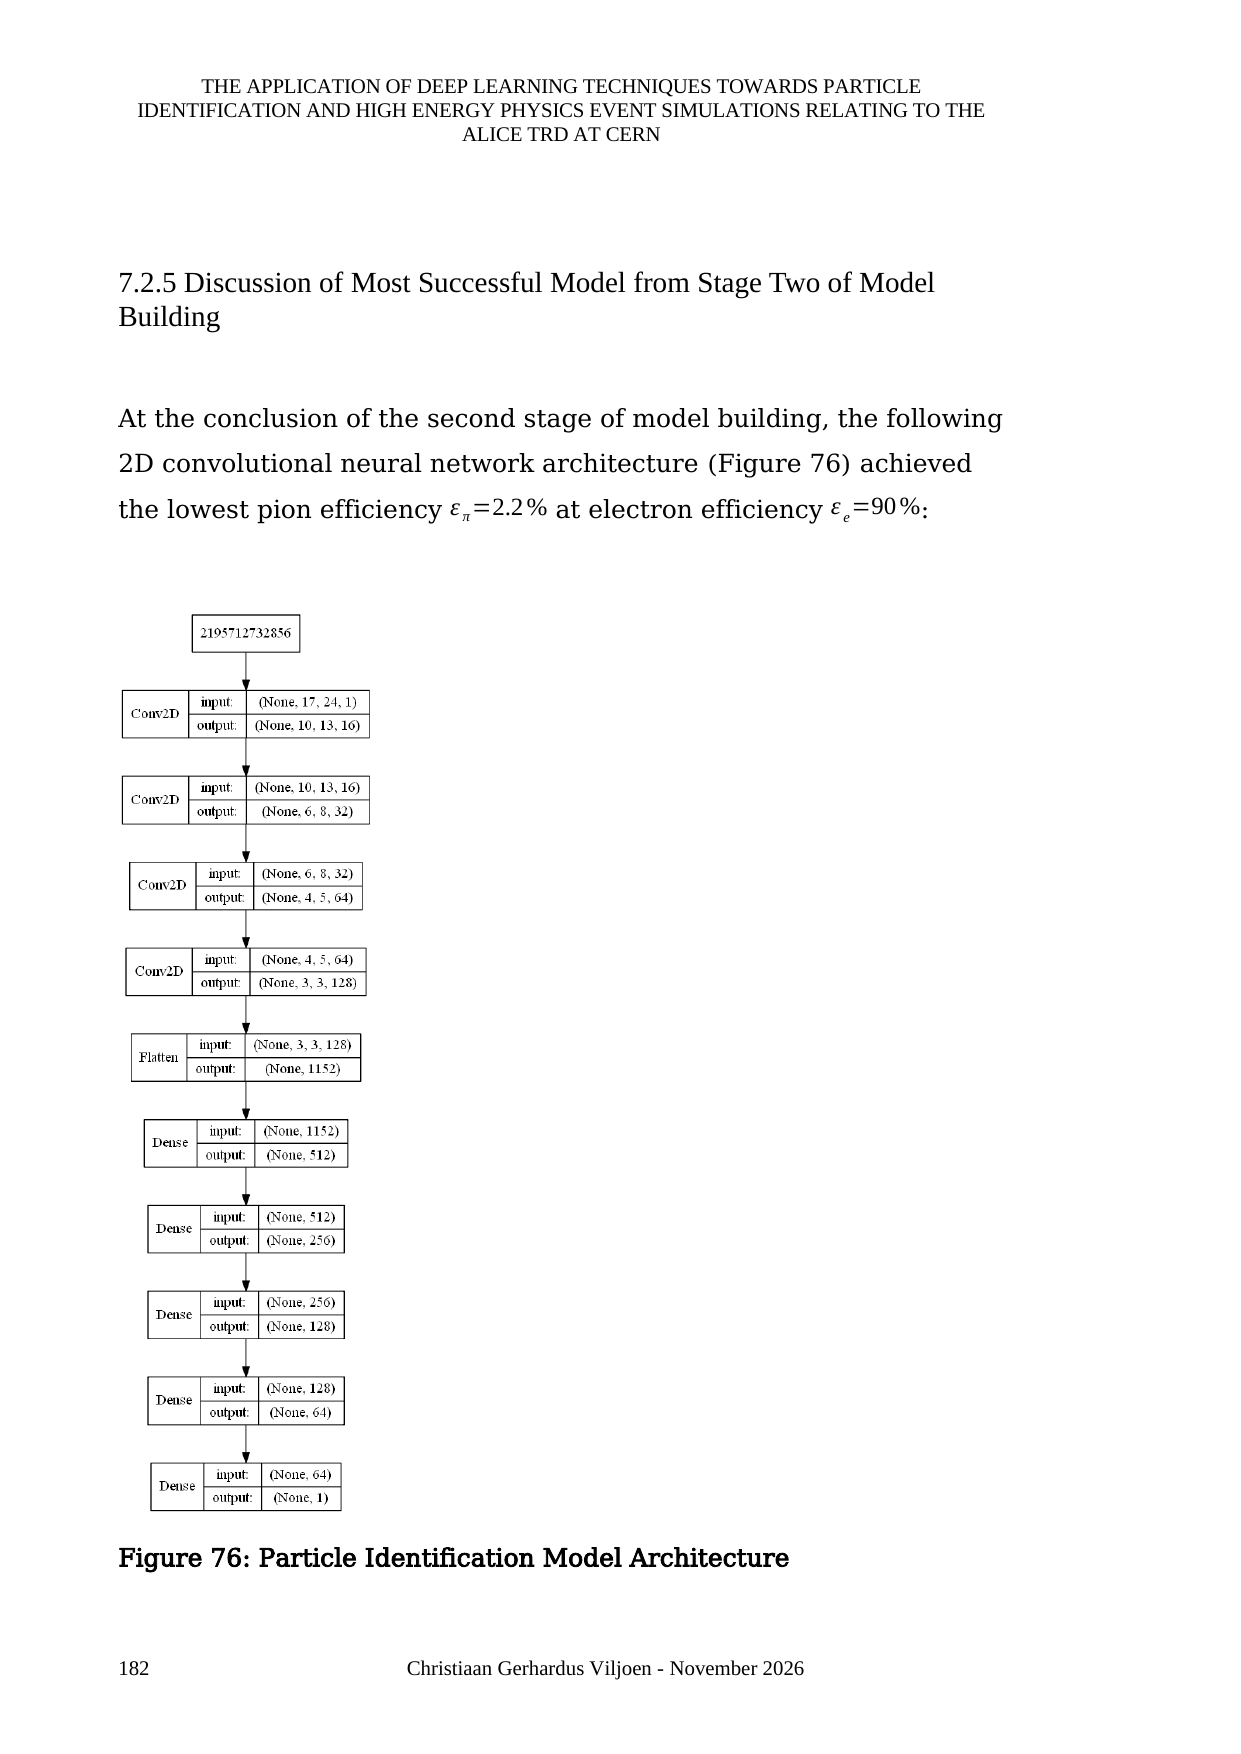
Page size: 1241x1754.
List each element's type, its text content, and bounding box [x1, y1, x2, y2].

text Figure : Particle Identification Model Architecture [118, 1542, 1004, 1572]
text At the conclusion of the second stage of model building, the following 2D convolutional neural network architecture (Figure 83) achieved the lowest pion efficiency at electron efficiency : [118, 402, 1004, 526]
picture [118, 610, 373, 1515]
subtitle Discussion of Most Successful Model from Stage Two of Model Building [118, 265, 1004, 332]
